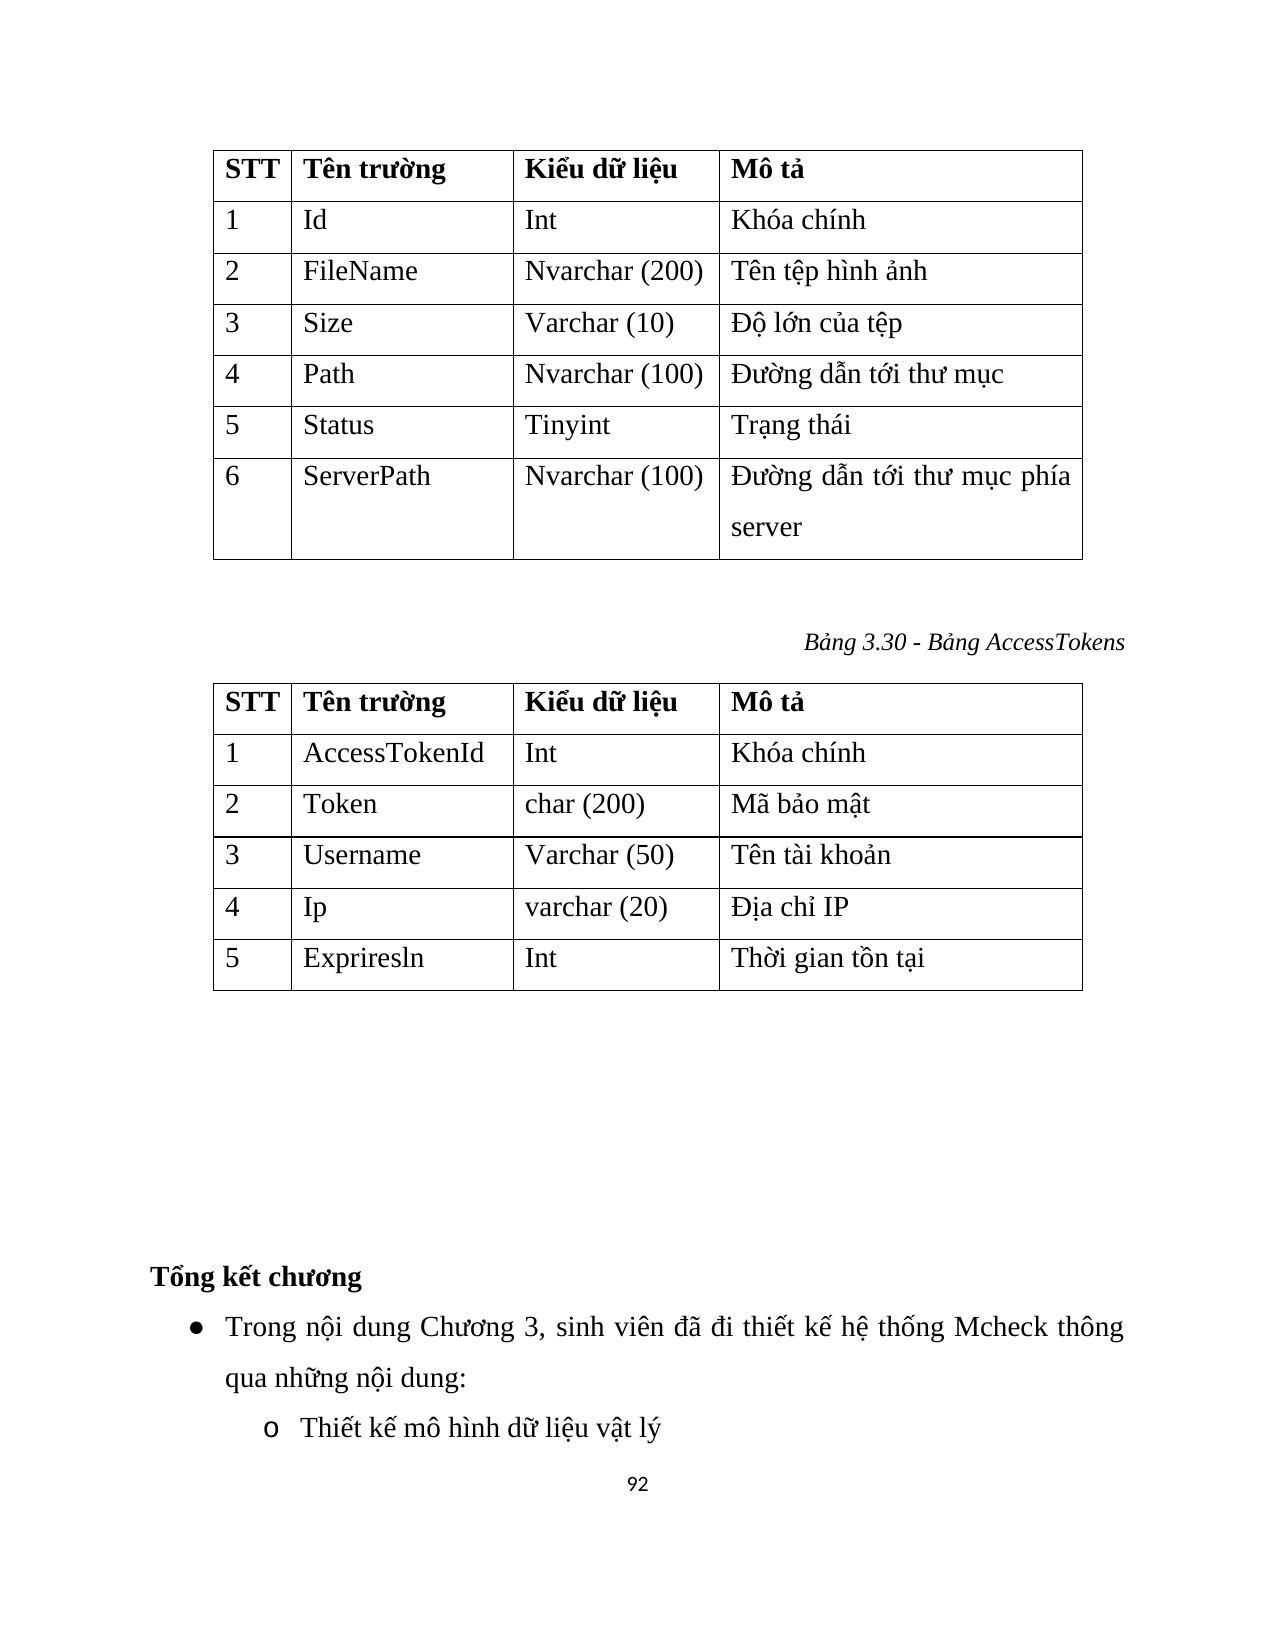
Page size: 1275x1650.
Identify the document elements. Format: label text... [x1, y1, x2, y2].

table_cell Token [292, 786, 513, 836]
table_cell Nvarchar (100) [514, 459, 719, 559]
table_cell 4 [214, 356, 291, 406]
table_cell Id [292, 202, 513, 252]
table_cell 3 [214, 838, 291, 888]
table_cell Tinyint [514, 407, 719, 457]
table_header STT [214, 151, 291, 201]
table_cell Int [514, 940, 719, 990]
table_cell 1 [214, 735, 291, 785]
table_cell char (200) [514, 786, 719, 836]
table_cell varchar (20) [514, 889, 719, 939]
table_cell 5 [214, 940, 291, 990]
table_cell Đường dẫn tới thư mục [720, 356, 1082, 406]
table_cell Tên tài khoản [720, 838, 1082, 888]
subtitle Tổng kết chương [150, 1259, 1125, 1293]
table_header Tên trường [292, 684, 513, 734]
table_header Kiểu dữ liệu [514, 151, 719, 201]
table_cell ServerPath [292, 459, 513, 559]
table_cell 3 [214, 305, 291, 355]
list Trong nội dung Chương 3, sinh viên đã đi thiết kế hệ thống Mcheck thông qua những nội dung: [187, 1309, 1125, 1393]
table_cell 5 [214, 407, 291, 457]
table_cell Path [292, 356, 513, 406]
table_cell Thời gian tồn tại [720, 940, 1082, 990]
table_cell Int [514, 735, 719, 785]
table_cell Expriresln [292, 940, 513, 990]
table_cell Size [292, 305, 513, 355]
table_cell Tên tệp hình ảnh [720, 254, 1082, 304]
text Bảng 3.30 - Bảng AccessTokens [150, 627, 1125, 656]
table_header Tên trường [292, 151, 513, 201]
table_cell Khóa chính [720, 202, 1082, 252]
table_cell FileName [292, 254, 513, 304]
table_header Mô tả [720, 684, 1082, 734]
table_cell Int [514, 202, 719, 252]
table_cell 6 [214, 459, 291, 559]
table_cell Username [292, 838, 513, 888]
table_cell AccessTokenId [292, 735, 513, 785]
table_cell Varchar (50) [514, 838, 719, 888]
table_cell Status [292, 407, 513, 457]
table_cell Trạng thái [720, 407, 1082, 457]
table_cell Đường dẫn tới thư mục phía server [720, 459, 1082, 559]
table_cell Varchar (10) [514, 305, 719, 355]
table_cell Ip [292, 889, 513, 939]
table_cell 2 [214, 254, 291, 304]
table_cell Khóa chính [720, 735, 1082, 785]
list Thiết kế mô hình dữ liệu vật lý [262, 1410, 1125, 1446]
table_cell Địa chỉ IP [720, 889, 1082, 939]
table_cell Mã bảo mật [720, 786, 1082, 836]
table_cell Nvarchar (100) [514, 356, 719, 406]
table_header Kiểu dữ liệu [514, 684, 719, 734]
table_header Mô tả [720, 151, 1082, 201]
table_cell Nvarchar (200) [514, 254, 719, 304]
table_cell Độ lớn của tệp [720, 305, 1082, 355]
table_cell 1 [214, 202, 291, 252]
table_header STT [214, 684, 291, 734]
table_cell 4 [214, 889, 291, 939]
table_cell 2 [214, 786, 291, 836]
